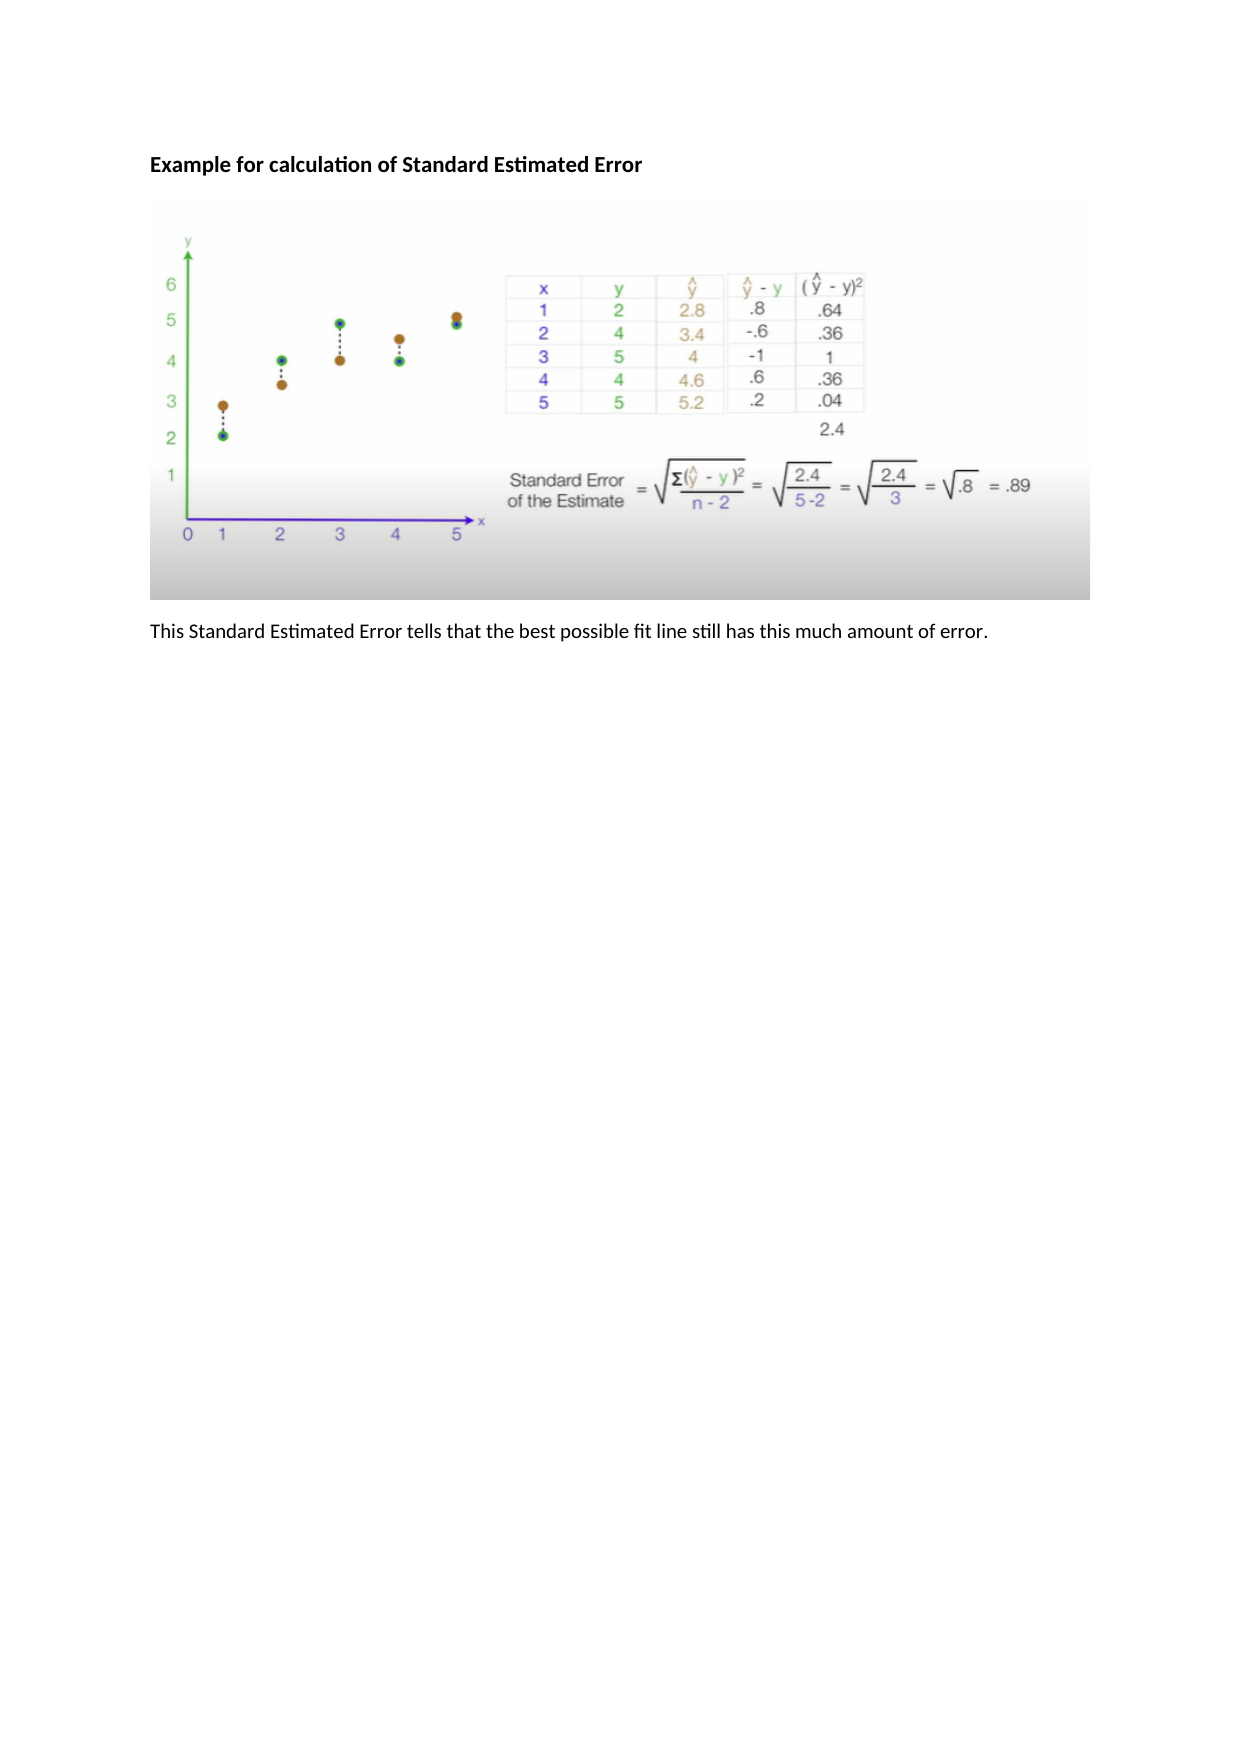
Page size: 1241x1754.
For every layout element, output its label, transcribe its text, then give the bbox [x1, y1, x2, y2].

text This Standard Estimated Error tells that the best possible fit line still has this much amount of error. [150, 619, 1090, 644]
text Example for calculation of Standard Estimated Error [150, 150, 1090, 178]
picture [150, 196, 1091, 600]
